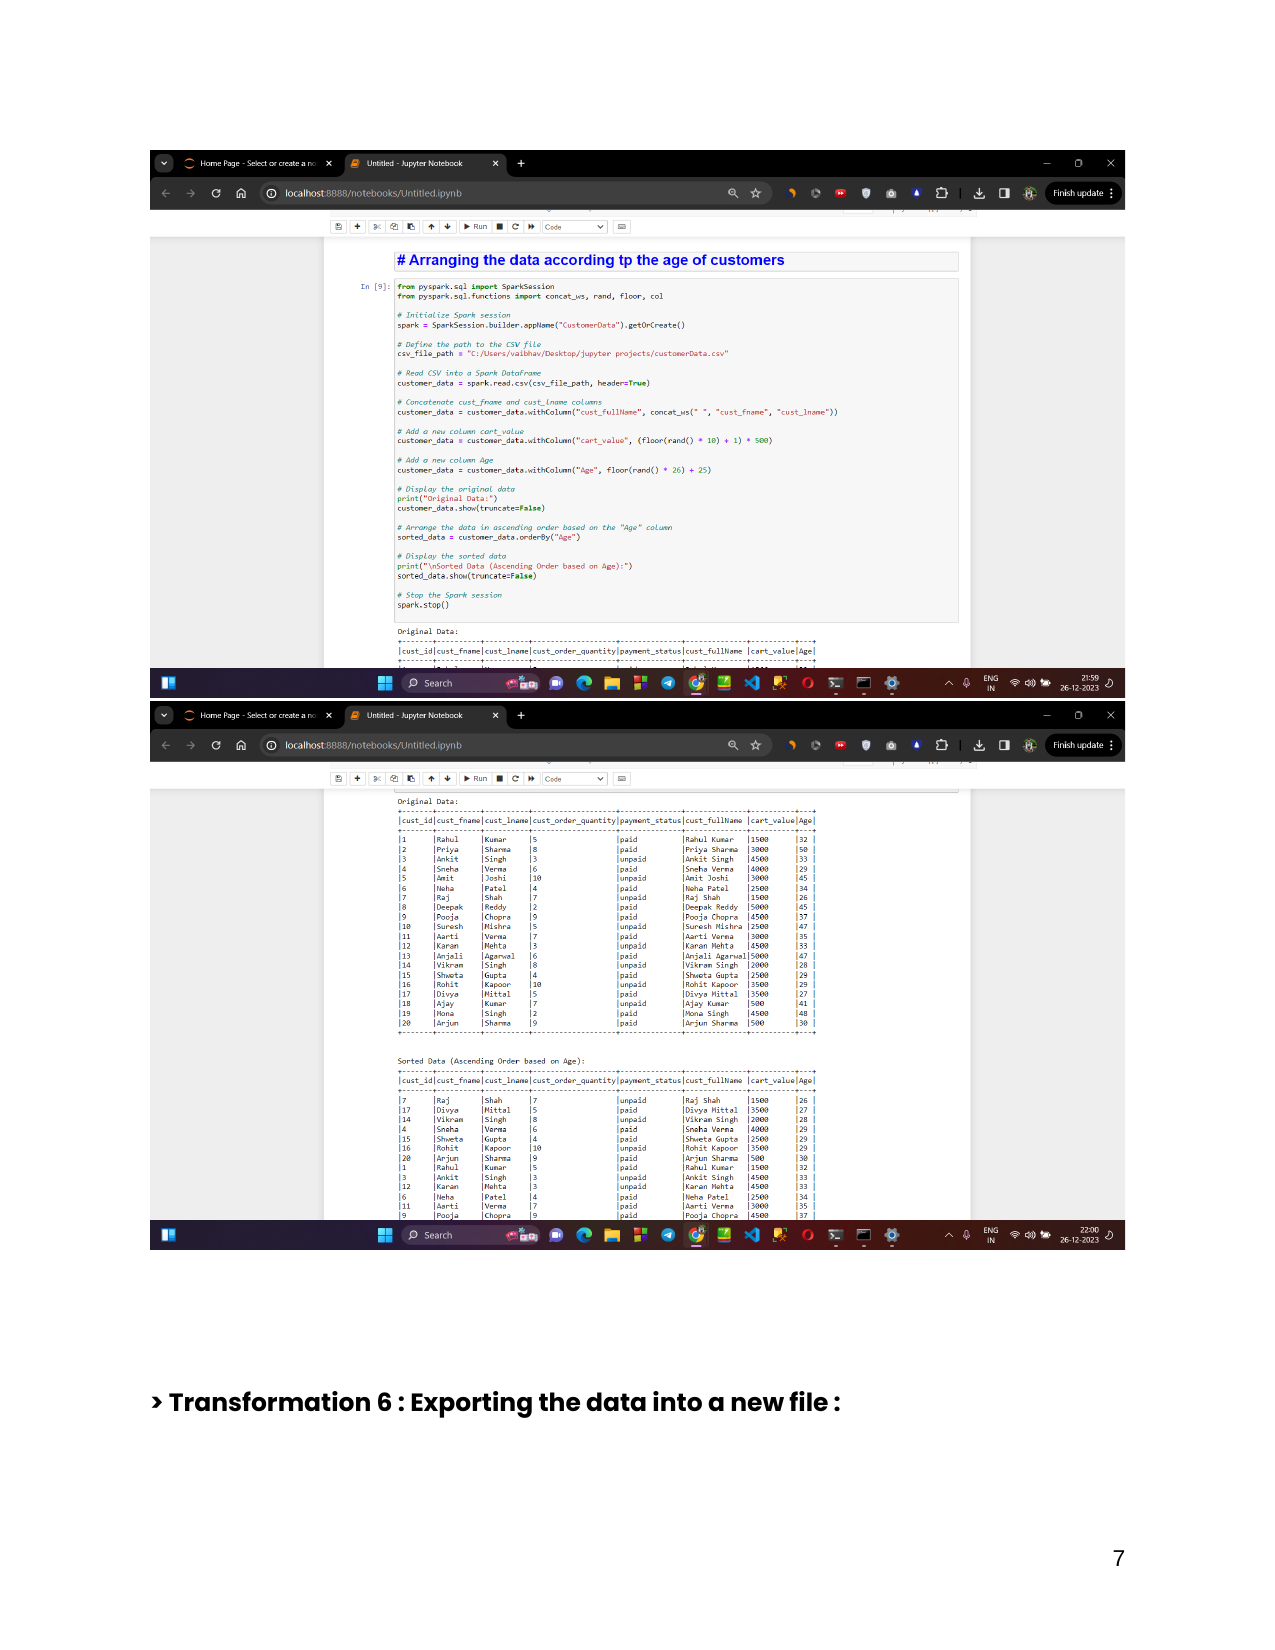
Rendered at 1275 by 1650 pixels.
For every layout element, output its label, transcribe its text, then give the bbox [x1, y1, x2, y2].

picture [150, 150, 1125, 698]
picture [150, 701, 1125, 1250]
text > Transformation 6 : Exporting the data into a new file : [150, 1383, 1125, 1420]
